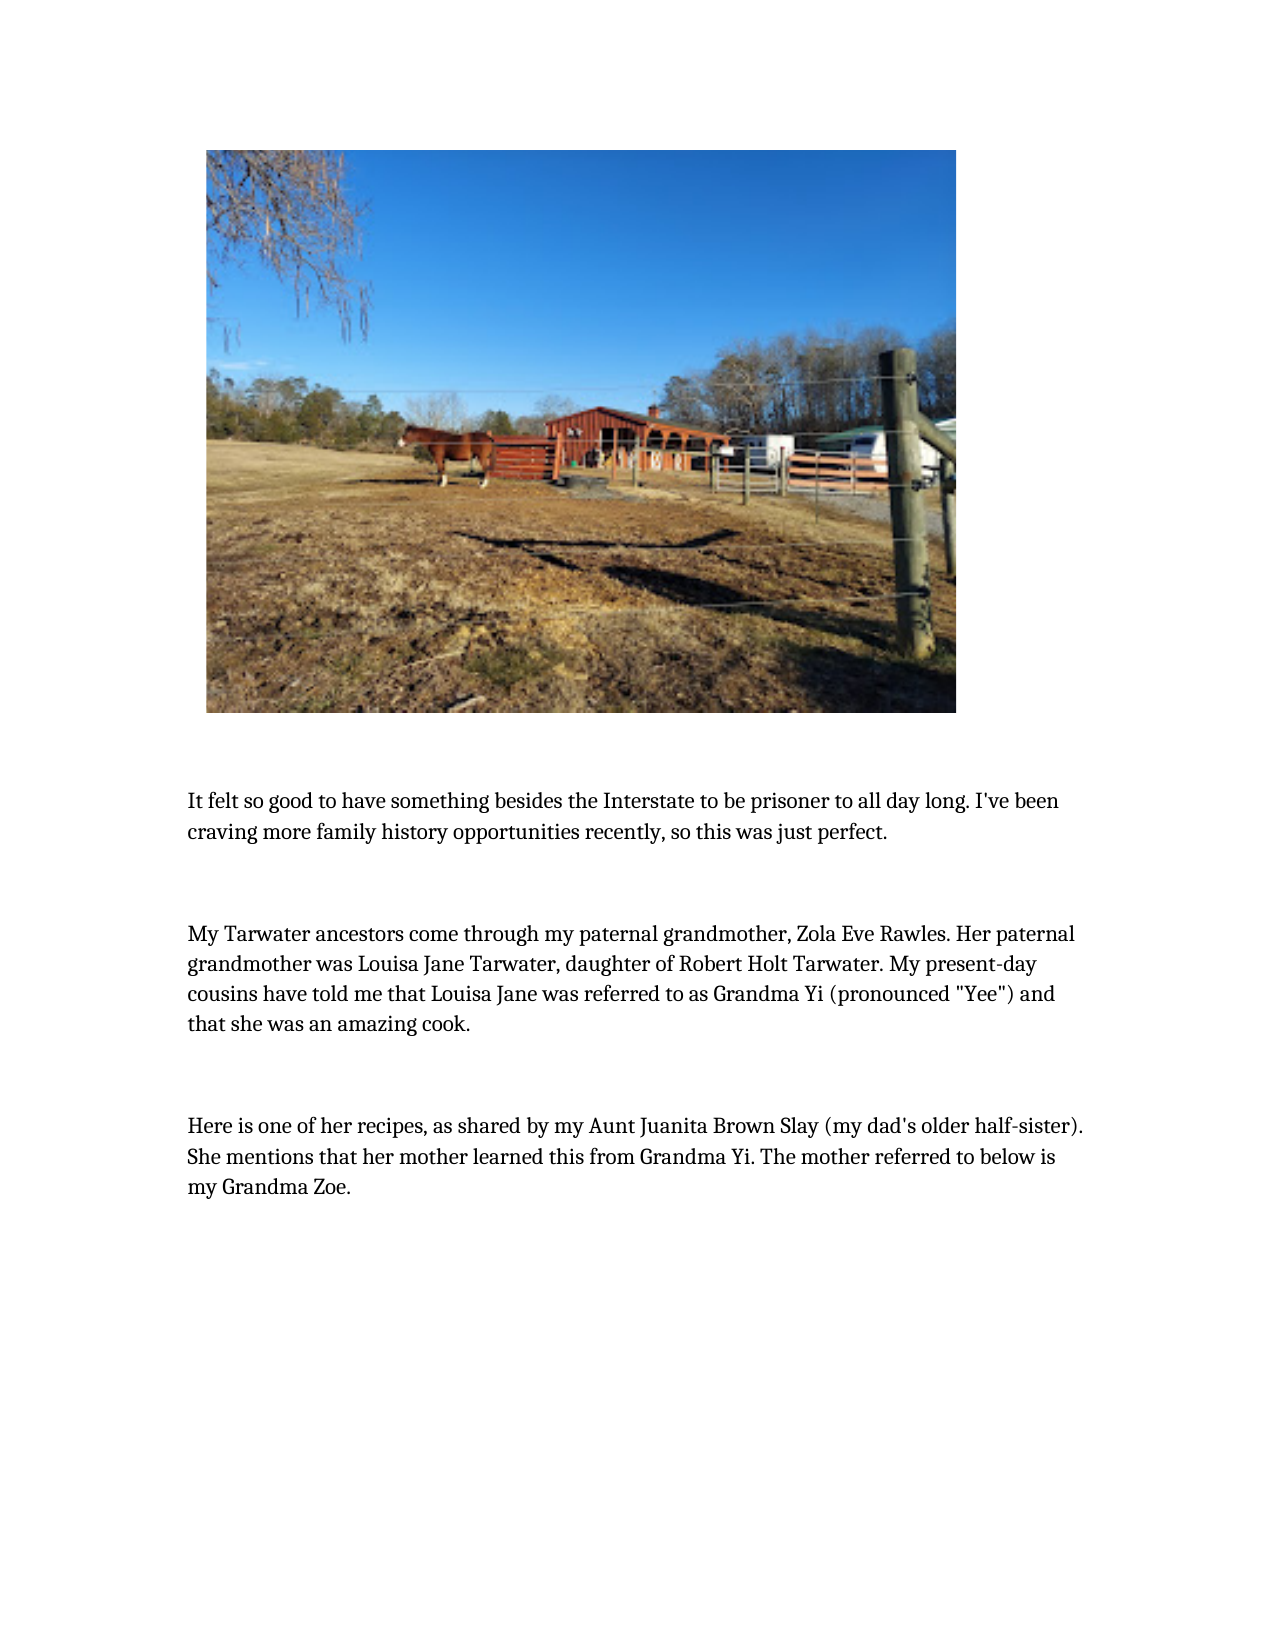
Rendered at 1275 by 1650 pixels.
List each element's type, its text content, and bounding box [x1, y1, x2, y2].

text It felt so good to have something besides the Interstate to be prisoner to all day long. I've been craving more family history opportunities recently, so this was just perfect. [187, 788, 1087, 845]
picture [206, 150, 957, 713]
text My Tarwater ancestors come through my paternal grandmother, Zola Eve Rawles. Her paternal grandmother was Louisa Jane Tarwater, daughter of Robert Holt Tarwater. My present-day cousins have told me that Louisa Jane was referred to as Grandma Yi (pronounced "Yee") and that she was an amazing cook. [187, 921, 1087, 1037]
text Here is one of her recipes, as shared by my Aunt Juanita Brown Slay (my dad's older half-sister). She mentions that her mother learned this from Grandma Yi. The mother referred to below is my Grandma Zoe. [187, 1113, 1087, 1200]
